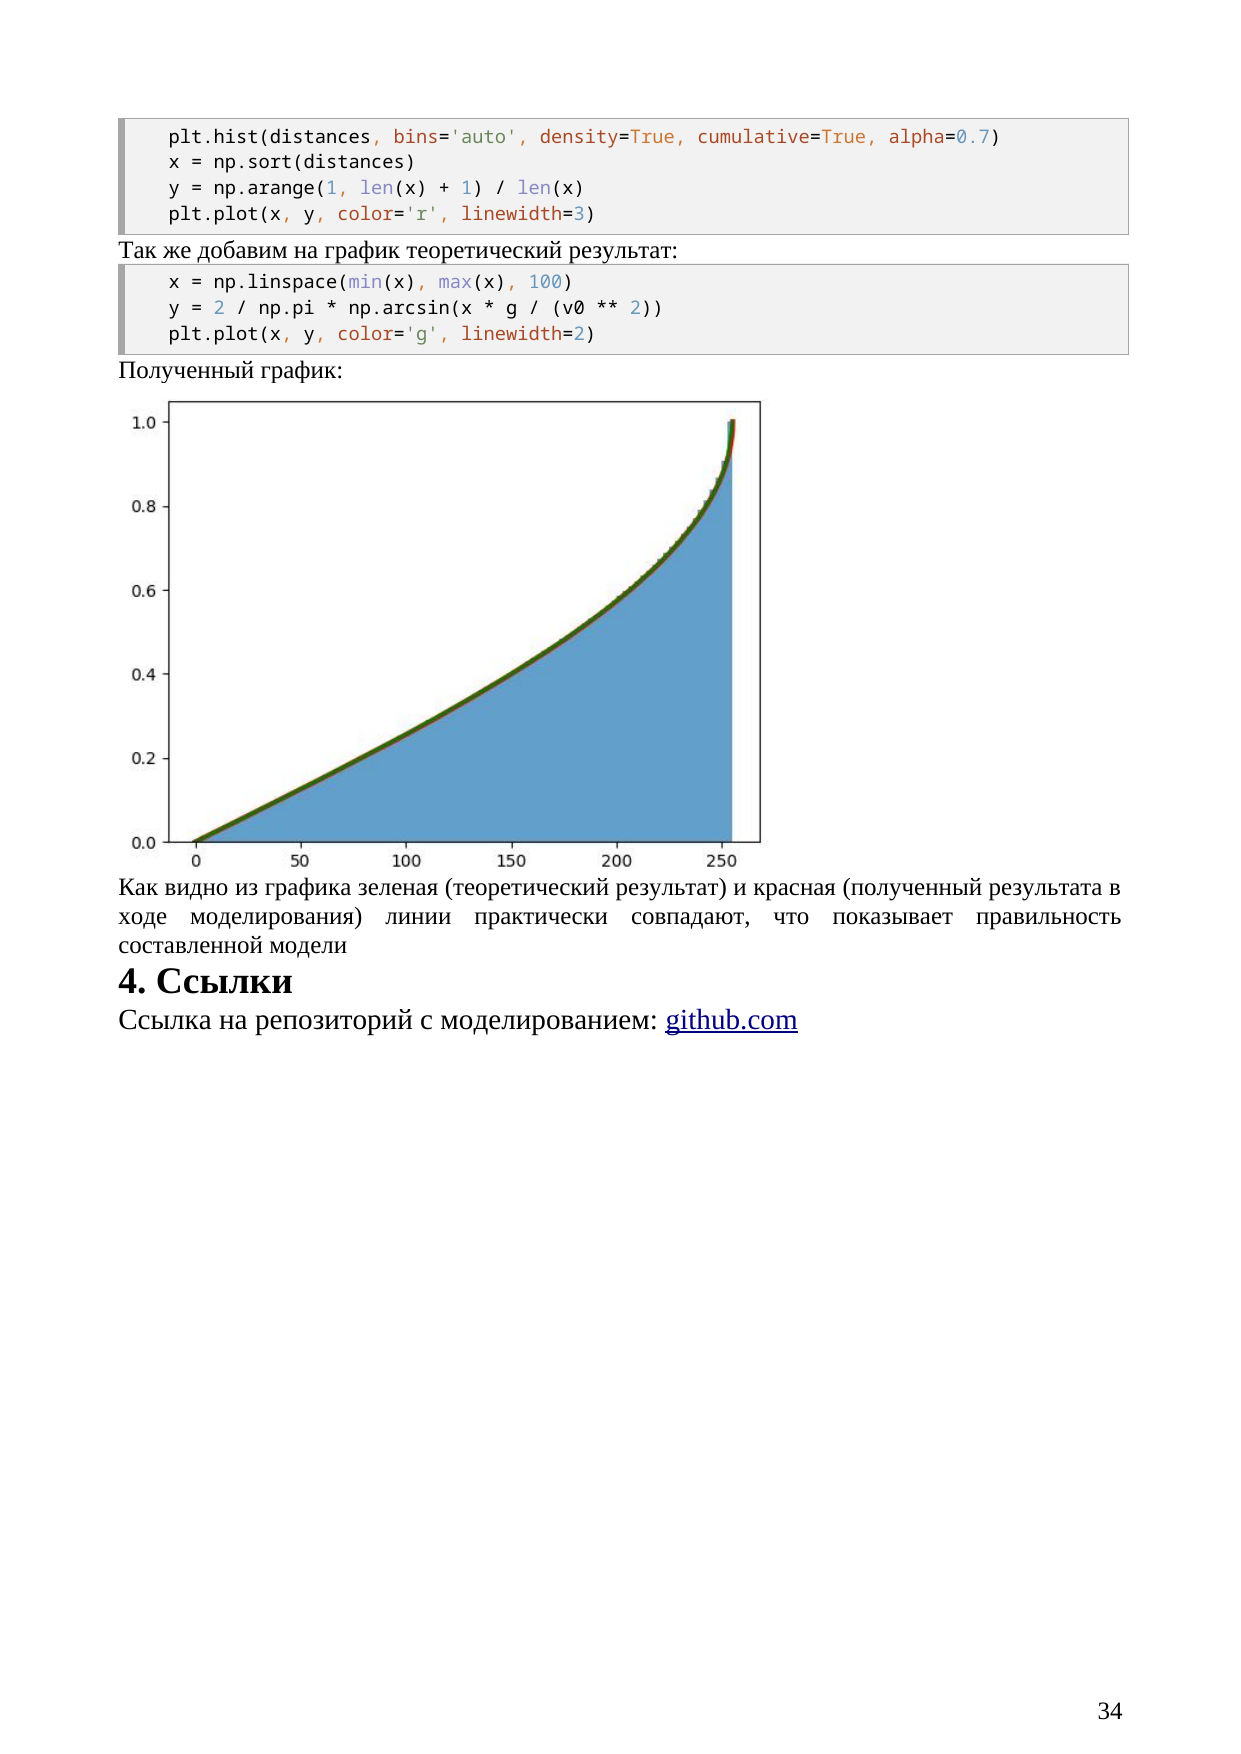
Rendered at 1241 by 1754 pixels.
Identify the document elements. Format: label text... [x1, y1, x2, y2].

text Как видно из графика зеленая (теоретический результат) и красная (полученный результата в ходе моделирования) линии практически совпадают, что показывает правильность составленной модели [118, 872, 1122, 959]
text Ссылка на репозиторий с моделированием: github.com [118, 1002, 1122, 1035]
subtitle Ссылки [118, 959, 1122, 1002]
list x = np.linspace(min(x), max(x), 100) y = 2 / np.pi * np.arcsin(x * g / (v0 ** 2)) plt.plot(x, y, color='g', linewidth=2) [125, 265, 1128, 354]
text Так же добавим на график теоретический результат: [118, 235, 1122, 263]
text Полученный график: [118, 355, 1122, 383]
list plt.hist(distances, bins='auto', density=True, cumulative=True, alpha=0.7) x = np.sort(distances) y = np.arange(1, len(x) + 1) / len(x) plt.plot(x, y, color='r', linewidth=3) [125, 119, 1128, 234]
picture [118, 383, 788, 873]
